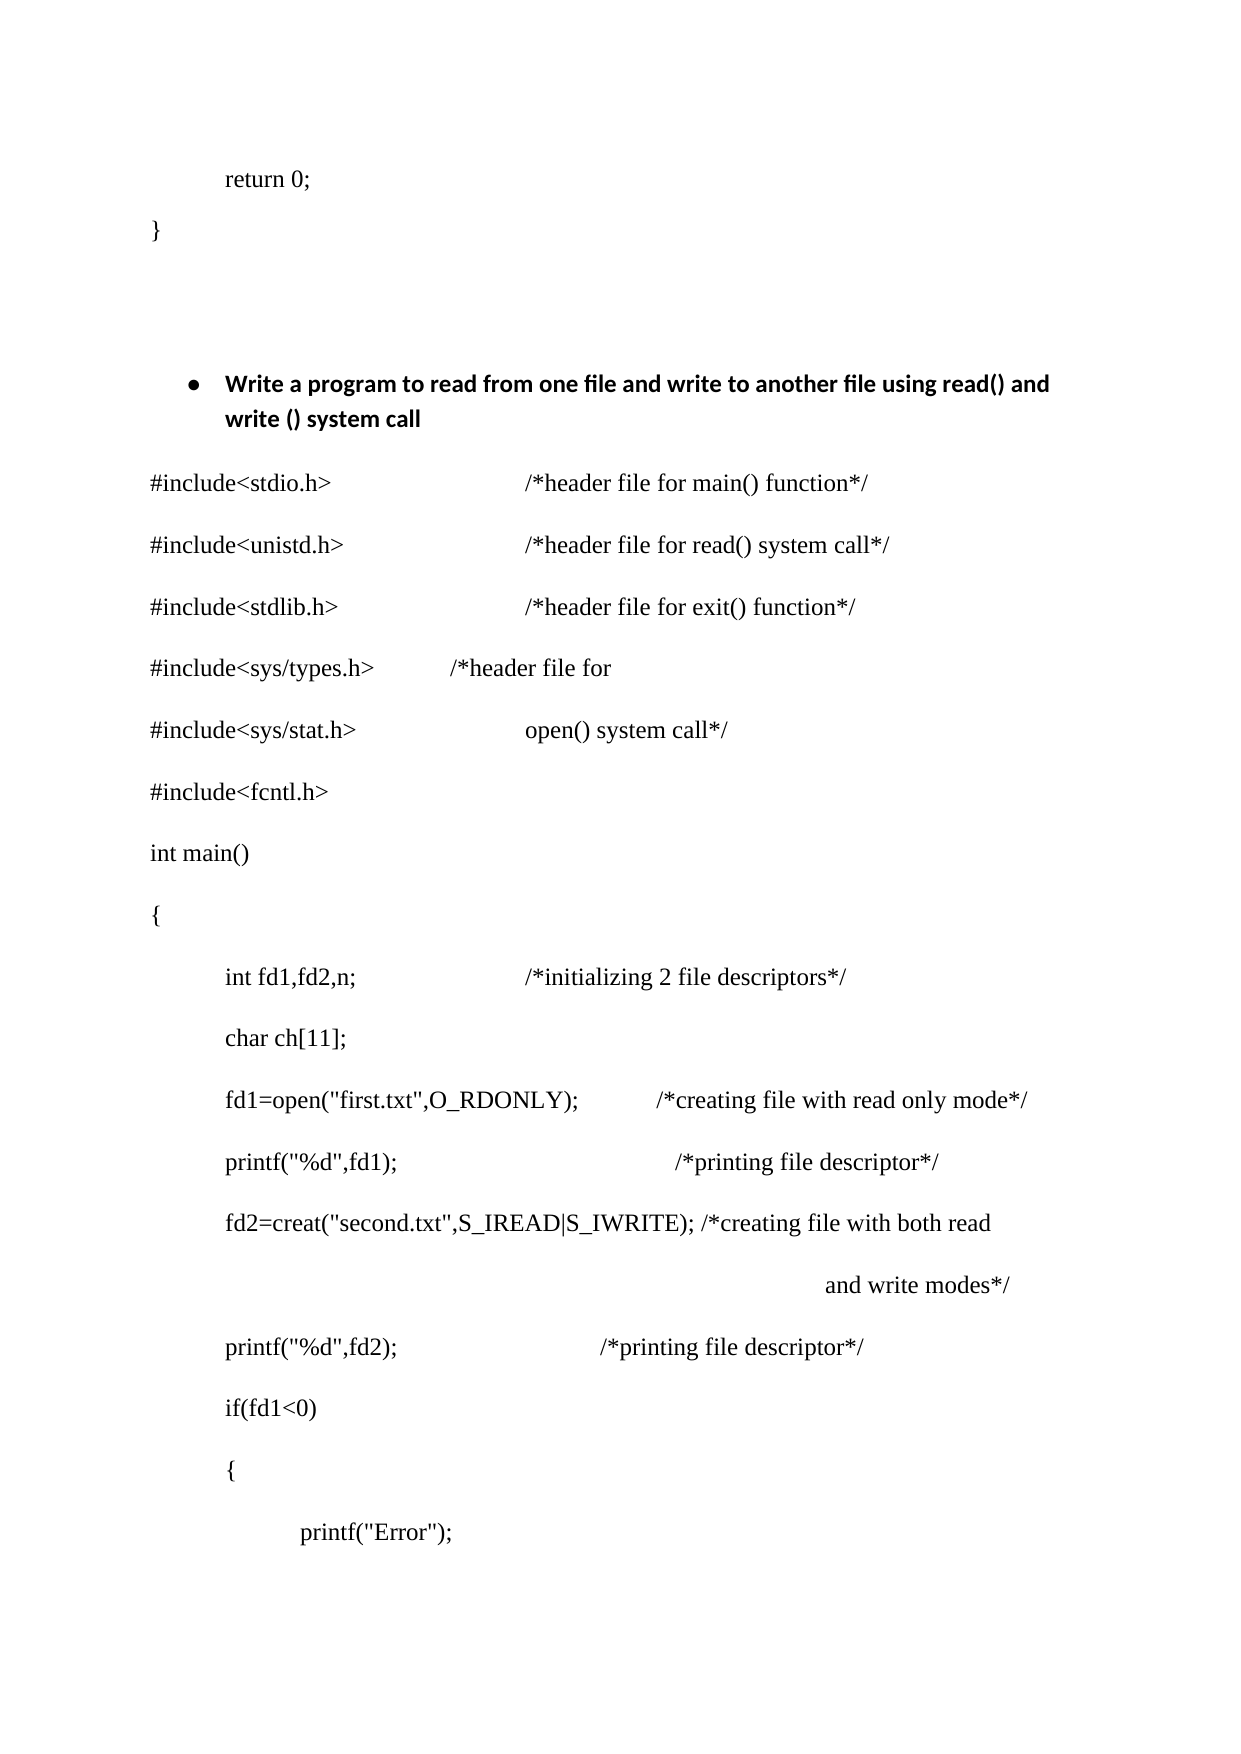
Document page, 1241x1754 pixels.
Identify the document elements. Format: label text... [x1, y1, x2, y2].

text #include<sys/types.h> /*header file for [150, 652, 1090, 684]
text #include<stdio.h> /*header file for main() function*/ [150, 467, 1090, 499]
text #include<fcntl.h> [150, 775, 1090, 807]
list Write a program to read from one file and write to another file using read() and write () system call [187, 368, 1090, 435]
text printf("%d",fd1); /*printing file descriptor*/ [150, 1145, 1090, 1177]
text return 0; [150, 162, 1090, 194]
text #include<stdlib.h> /*header file for exit() function*/ [150, 590, 1090, 622]
text int main() [150, 837, 1090, 869]
text #include<unistd.h> /*header file for read() system call*/ [150, 528, 1090, 561]
text fd2=creat("second.txt",S_IREAD|S_IWRITE); /*creating file with both read [150, 1207, 1090, 1239]
text { [150, 1453, 1090, 1486]
text #include<sys/stat.h> open() system call*/ [150, 713, 1090, 746]
text printf("Error"); [150, 1515, 1090, 1547]
text and write modes*/ [750, 1268, 1090, 1301]
text printf("%d",fd2); /*printing file descriptor*/ [150, 1330, 1090, 1362]
text { [150, 898, 1090, 931]
text char ch[11]; [150, 1022, 1090, 1054]
text int fd1,fd2,n; /*initializing 2 file descriptors*/ [150, 960, 1090, 992]
text } [150, 213, 1090, 246]
text if(fd1<0) [150, 1392, 1090, 1424]
text fd1=open("first.txt",O_RDONLY); /*creating file with read only mode*/ [150, 1083, 1090, 1116]
